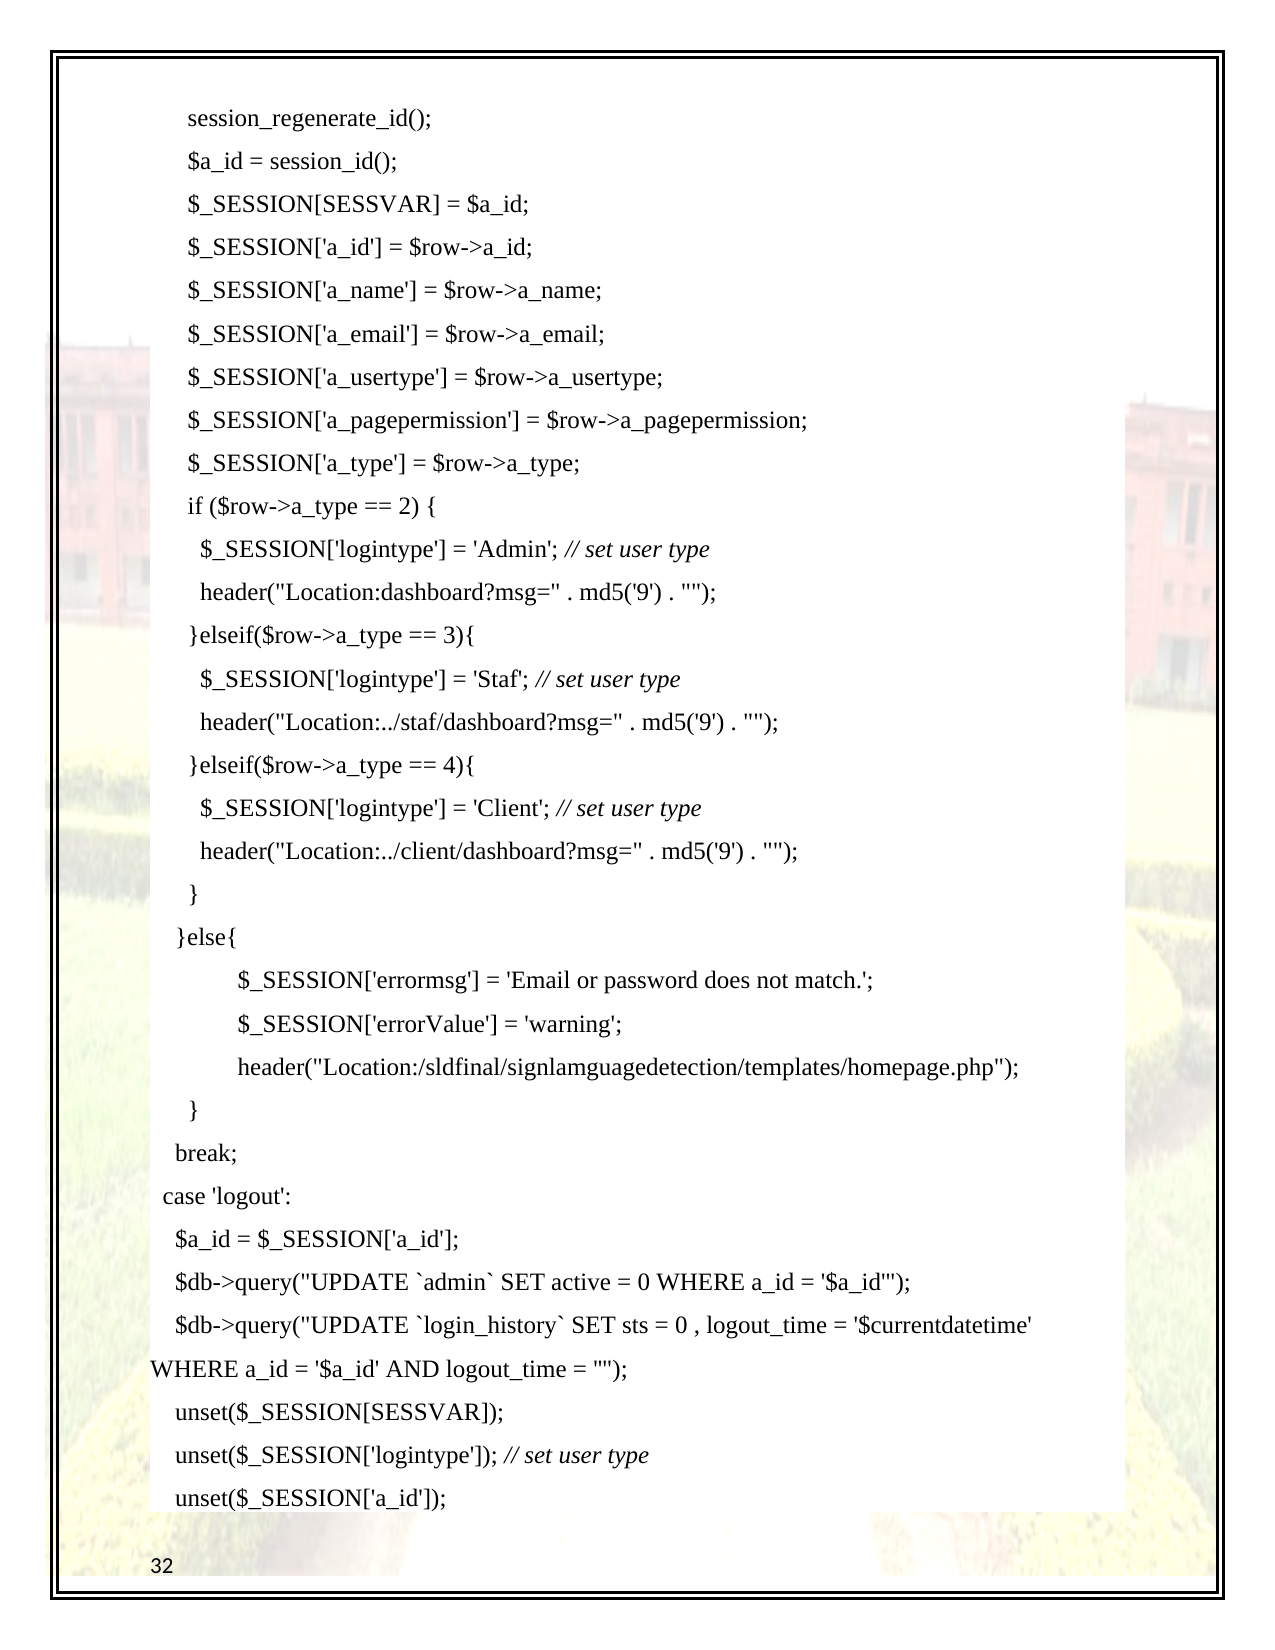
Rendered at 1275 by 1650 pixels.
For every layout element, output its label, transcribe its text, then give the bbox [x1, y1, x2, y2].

text if ($row->a_type == 2) { [150, 491, 1125, 520]
text $a_id = session_id(); [150, 146, 1125, 175]
text $_SESSION['a_id'] = $row->a_id; [150, 232, 1125, 261]
text $_SESSION['logintype'] = 'Admin'; // set user type [150, 534, 1125, 563]
text }elseif($row->a_type == 4){ [150, 750, 1125, 779]
text $_SESSION['logintype'] = 'Client'; // set user type [150, 793, 1125, 822]
text $_SESSION['a_email'] = $row->a_email; [150, 319, 1125, 347]
text header("Location:../client/dashboard?msg=" . md5('9') . ""); [150, 836, 1125, 865]
text } [150, 1095, 1125, 1124]
text break; [150, 1138, 1125, 1167]
text header("Location:/sldfinal/signlamguagedetection/templates/homepage.php"); [150, 1052, 1125, 1081]
text unset($_SESSION['logintype']); // set user type [150, 1440, 1125, 1469]
text $_SESSION['logintype'] = 'Staf'; // set user type [150, 664, 1125, 692]
text $_SESSION[SESSVAR] = $a_id; [150, 189, 1125, 218]
text case 'logout': [150, 1181, 1125, 1210]
text unset($_SESSION['a_id']); [150, 1483, 1125, 1512]
text }elseif($row->a_type == 3){ [150, 621, 1125, 649]
text $_SESSION['a_type'] = $row->a_type; [150, 448, 1125, 477]
text unset($_SESSION[SESSVAR]); [150, 1397, 1125, 1426]
text }else{ [150, 922, 1125, 951]
text $_SESSION['a_usertype'] = $row->a_usertype; [150, 362, 1125, 391]
text header("Location:../staf/dashboard?msg=" . md5('9') . ""); [150, 707, 1125, 736]
text $db->query("UPDATE `admin` SET active = 0 WHERE a_id = '$a_id'"); [150, 1267, 1125, 1296]
text header("Location:dashboard?msg=" . md5('9') . ""); [150, 577, 1125, 606]
text $_SESSION['a_name'] = $row->a_name; [150, 276, 1125, 304]
text session_regenerate_id(); [150, 103, 1125, 132]
text $_SESSION['errorValue'] = 'warning'; [150, 1009, 1125, 1037]
text } [150, 879, 1125, 908]
text $db->query("UPDATE `login_history` SET sts = 0 , logout_time = '$currentdatetime' WHERE a_id = '$a_id' AND logout_time = ''"); [150, 1311, 1125, 1382]
text $_SESSION['a_pagepermission'] = $row->a_pagepermission; [150, 405, 1125, 434]
text $a_id = $_SESSION['a_id']; [150, 1224, 1125, 1253]
text $_SESSION['errormsg'] = 'Email or password does not match.'; [150, 966, 1125, 994]
